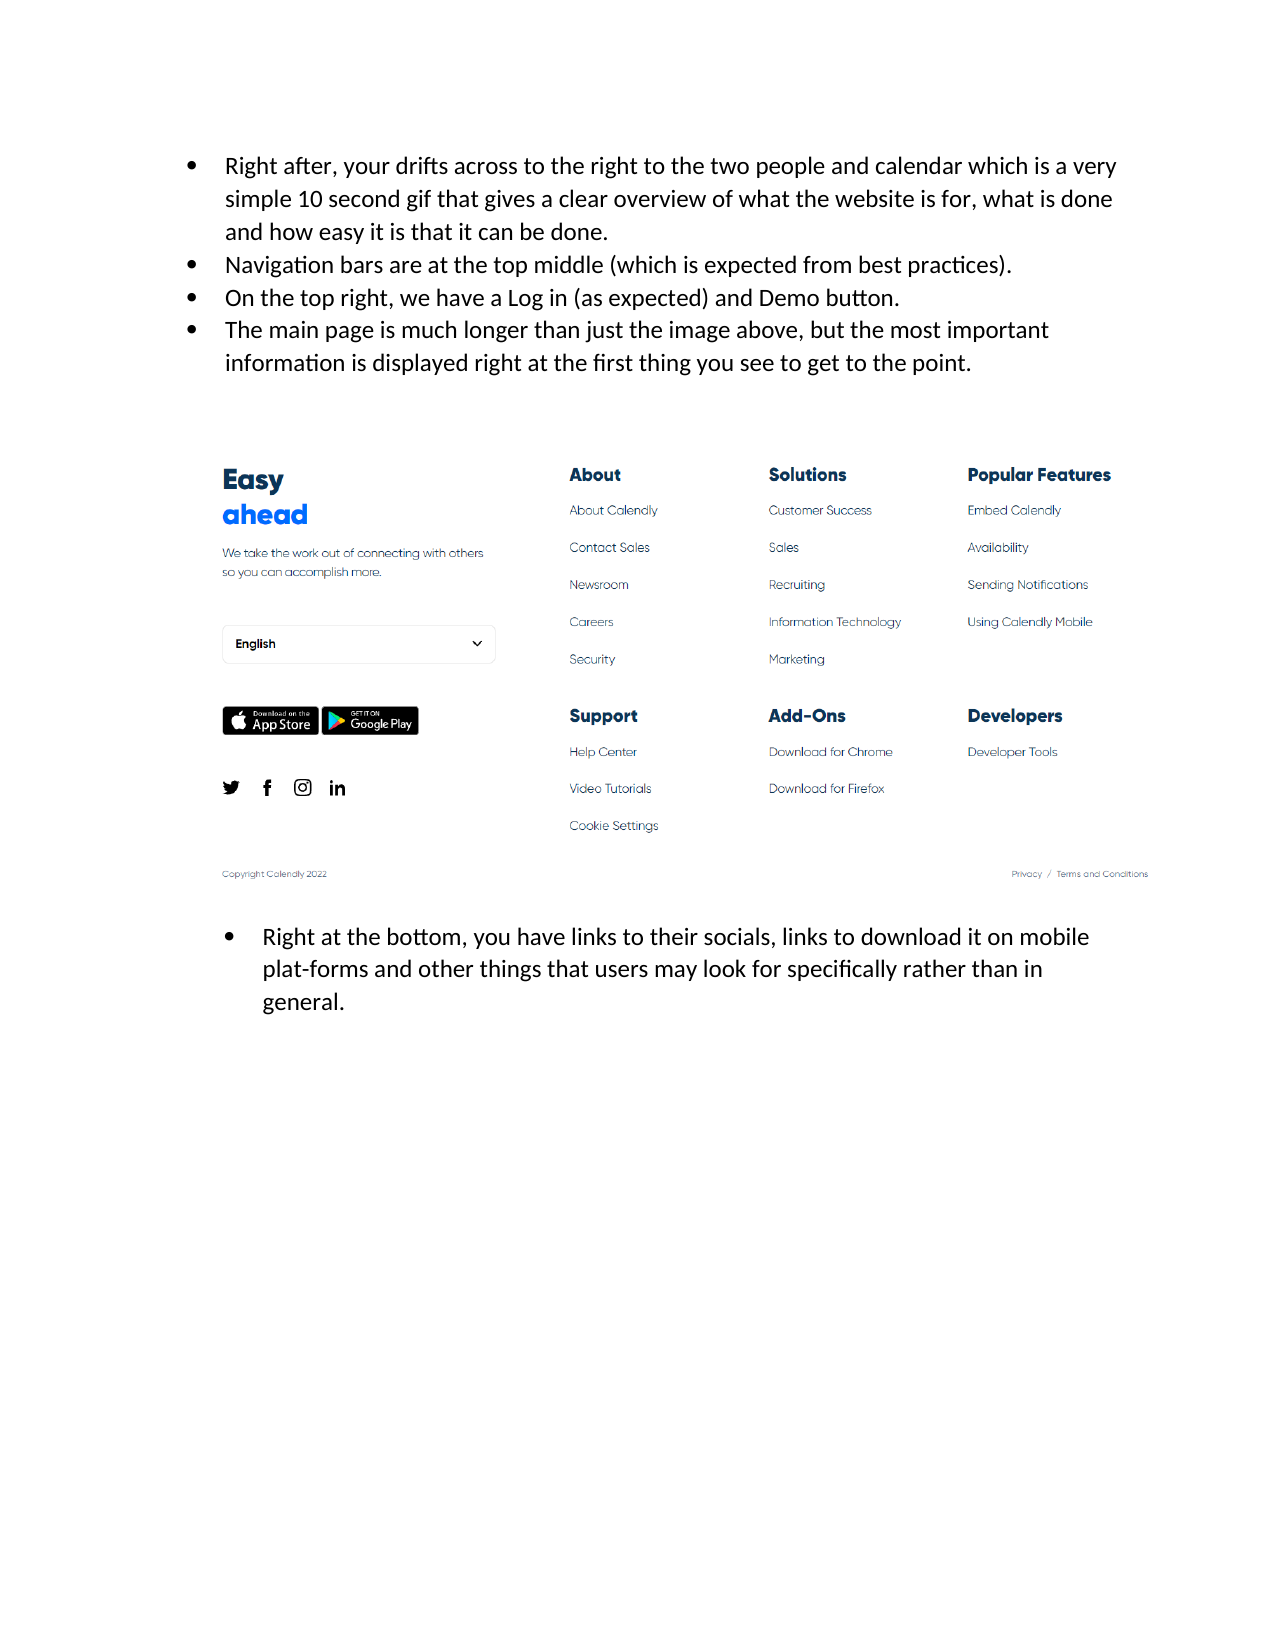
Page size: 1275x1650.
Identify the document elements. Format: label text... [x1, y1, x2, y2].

list Right after, your drifts across to the right to the two people and calendar which is a very simple 10 second gif that gives a clear overview of what the website is for, what is done and how easy it is that it can be done. [187, 150, 1125, 246]
list On the top right, we have a Log in (as expected) and Demo button. [187, 282, 1125, 312]
list The main page is much longer than just the image above, but the most important information is displayed right at the first thing you see to get to the point. [187, 314, 1125, 378]
picture [187, 397, 1163, 902]
list Right at the bottom, you have links to their socials, links to download it on mobile plat-forms and other things that users may look for specifically rather than in general. [225, 921, 1125, 1017]
list Navigation bars are at the top middle (which is expected from best practices). [187, 249, 1125, 279]
